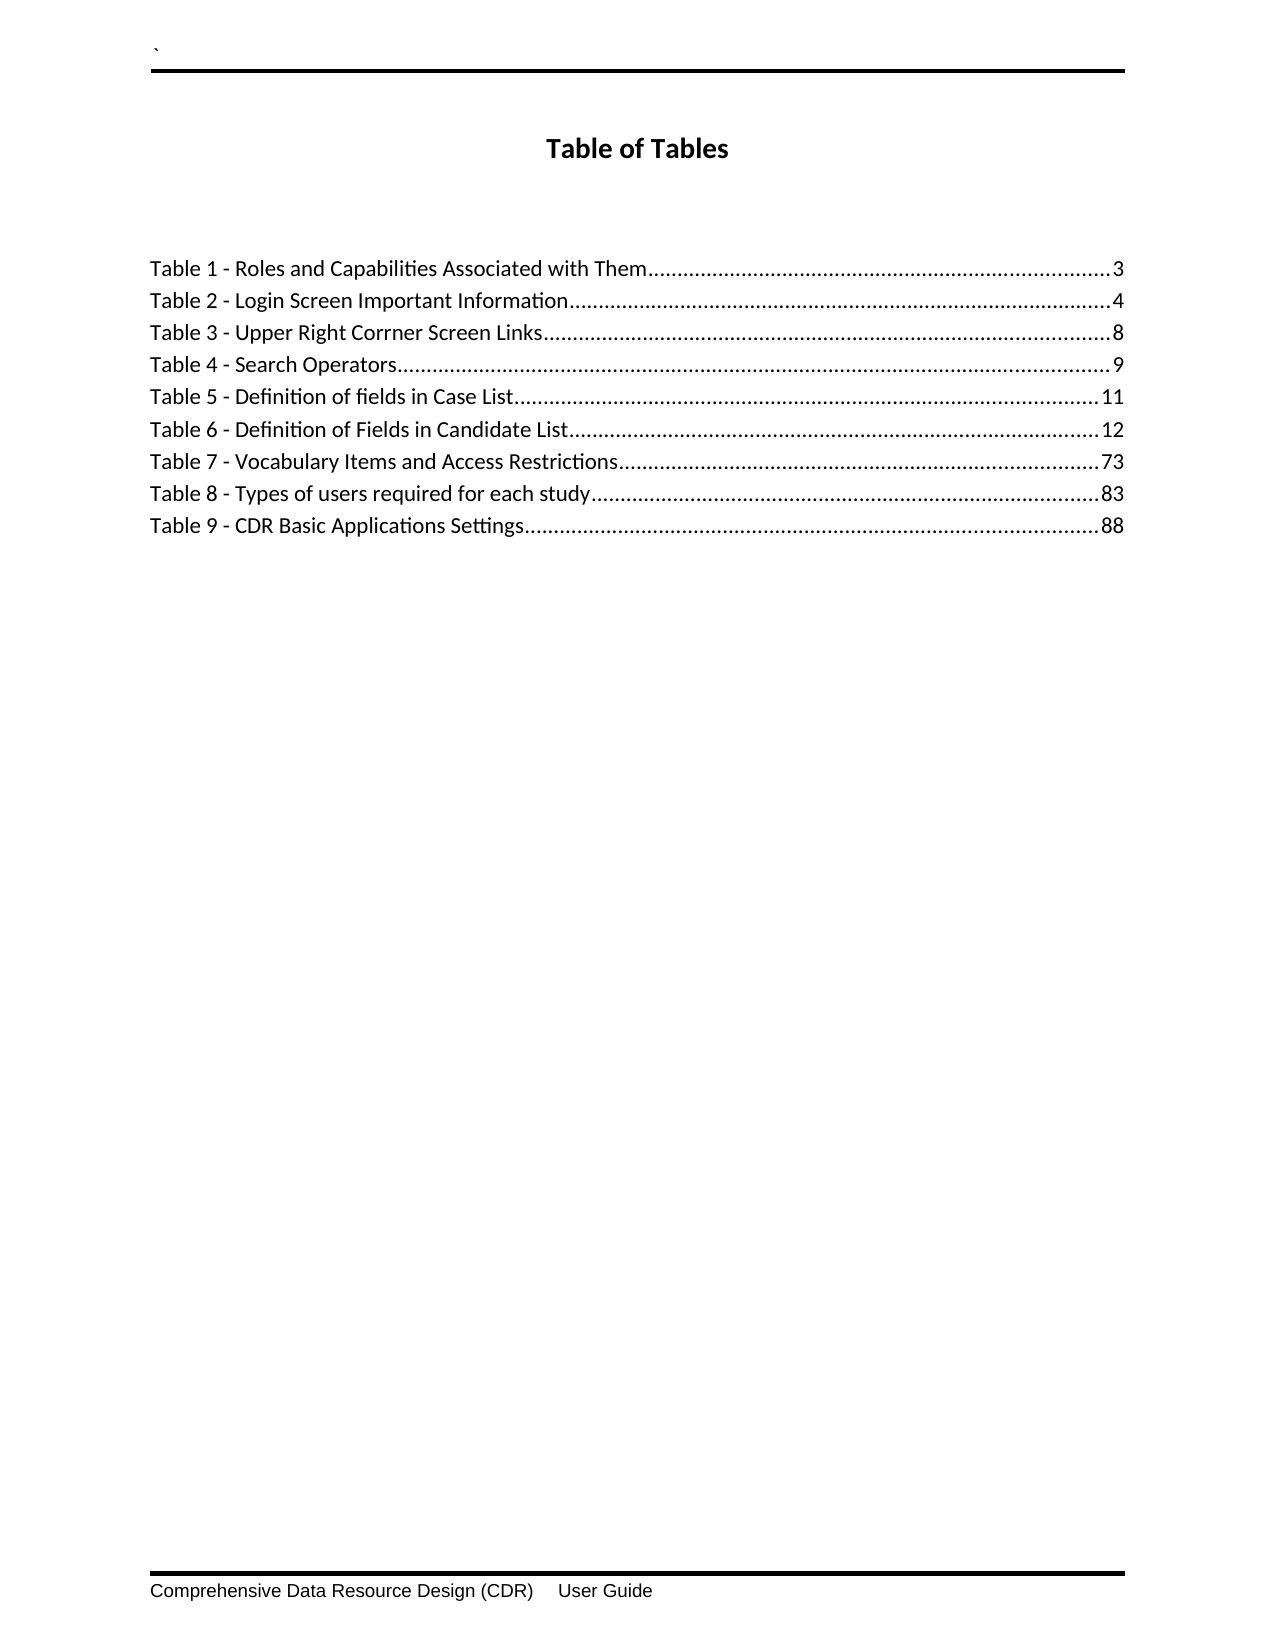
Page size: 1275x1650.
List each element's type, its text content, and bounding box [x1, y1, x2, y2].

text Table 3 - Upper Right Corrner Screen Links 8 [150, 318, 1125, 346]
text Table 2 - Login Screen Important Information 4 [150, 286, 1125, 314]
text Table of Tables [150, 130, 1125, 166]
text Table 4 - Search Operators 9 [150, 350, 1125, 378]
text Table 9 - CDR Basic Applications Settings 88 [150, 511, 1125, 539]
text Table 8 - Types of users required for each study 83 [150, 479, 1125, 507]
text Table 5 - Definition of fields in Case List 11 [150, 382, 1125, 411]
text Table 7 - Vocabulary Items and Access Restrictions 73 [150, 447, 1125, 475]
text Table 6 - Definition of Fields in Candidate List 12 [150, 415, 1125, 443]
text Table 1 - Roles and Capabilities Associated with Them 3 [150, 254, 1125, 282]
